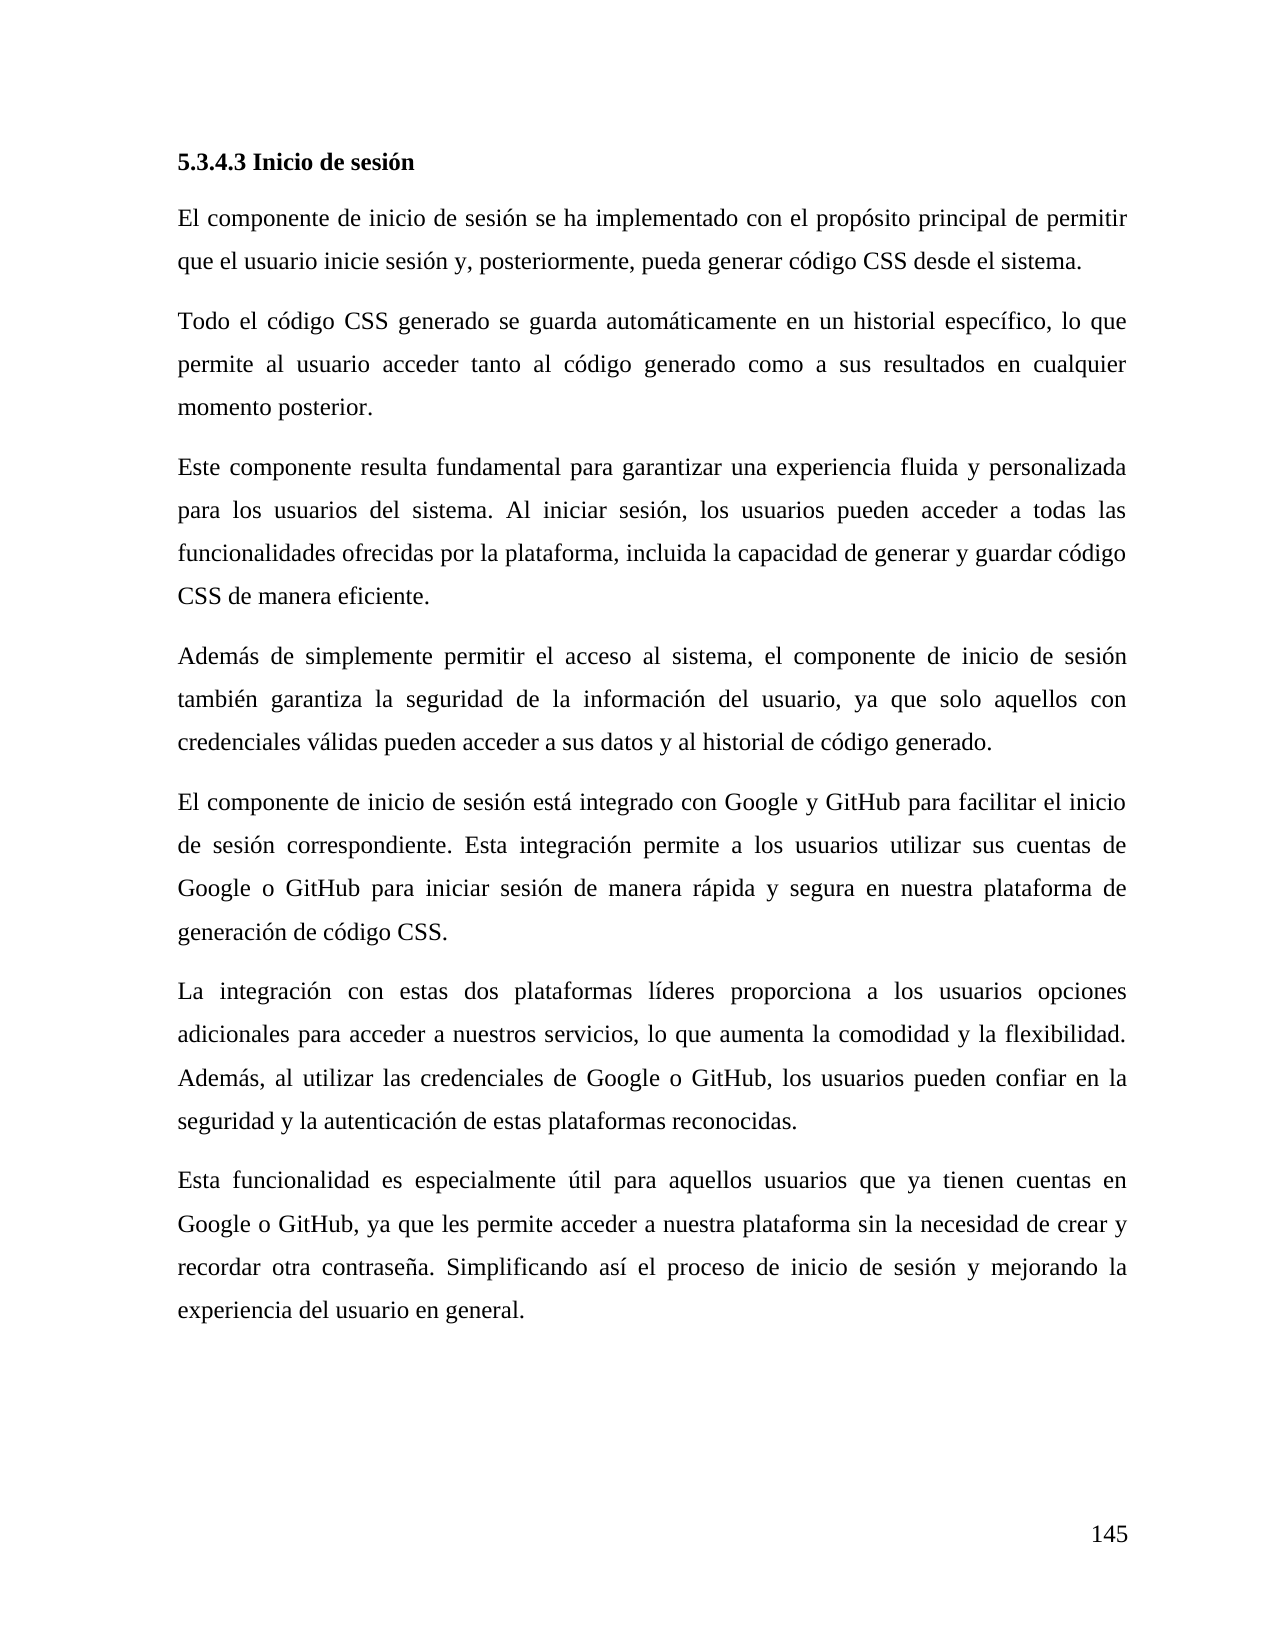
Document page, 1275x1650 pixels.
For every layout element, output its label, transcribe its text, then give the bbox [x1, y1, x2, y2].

text Este componente resulta fundamental para garantizar una experiencia fluida y personalizada para los usuarios del sistema. Al iniciar sesión, los usuarios pueden acceder a todas las funcionalidades ofrecidas por la plataforma, incluida la capacidad de generar y guardar código CSS de manera eficiente. [177, 452, 1128, 610]
text Esta funcionalidad es especialmente útil para aquellos usuarios que ya tienen cuentas en Google o GitHub, ya que les permite acceder a nuestra plataforma sin la necesidad de crear y recordar otra contraseña. Simplificando así el proceso de inicio de sesión y mejorando la experiencia del usuario en general. [177, 1166, 1128, 1324]
text Todo el código CSS generado se guarda automáticamente en un historial específico, lo que permite al usuario acceder tanto al código generado como a sus resultados en cualquier momento posterior. [177, 306, 1128, 421]
text El componente de inicio de sesión se ha implementado con el propósito principal de permitir que el usuario inicie sesión y, posteriormente, pueda generar código CSS desde el sistema. [177, 203, 1128, 275]
text Además de simplemente permitir el acceso al sistema, el componente de inicio de sesión también garantiza la seguridad de la información del usuario, ya que solo aquellos con credenciales válidas pueden acceder a sus datos y al historial de código generado. [177, 641, 1128, 756]
text El componente de inicio de sesión está integrado con Google y GitHub para facilitar el inicio de sesión correspondiente. Esta integración permite a los usuarios utilizar sus cuentas de Google o GitHub para iniciar sesión de manera rápida y segura en nuestra plataforma de generación de código CSS. [177, 787, 1128, 945]
text La integración con estas dos plataformas líderes proporciona a los usuarios opciones adicionales para acceder a nuestros servicios, lo que aumenta la comodidad y la flexibilidad. Además, al utilizar las credenciales de Google o GitHub, los usuarios pueden confiar en la seguridad y la autenticación de estas plataformas reconocidas. [177, 976, 1128, 1134]
subtitle 5.3.4.3 Inicio de sesión [177, 147, 1128, 176]
